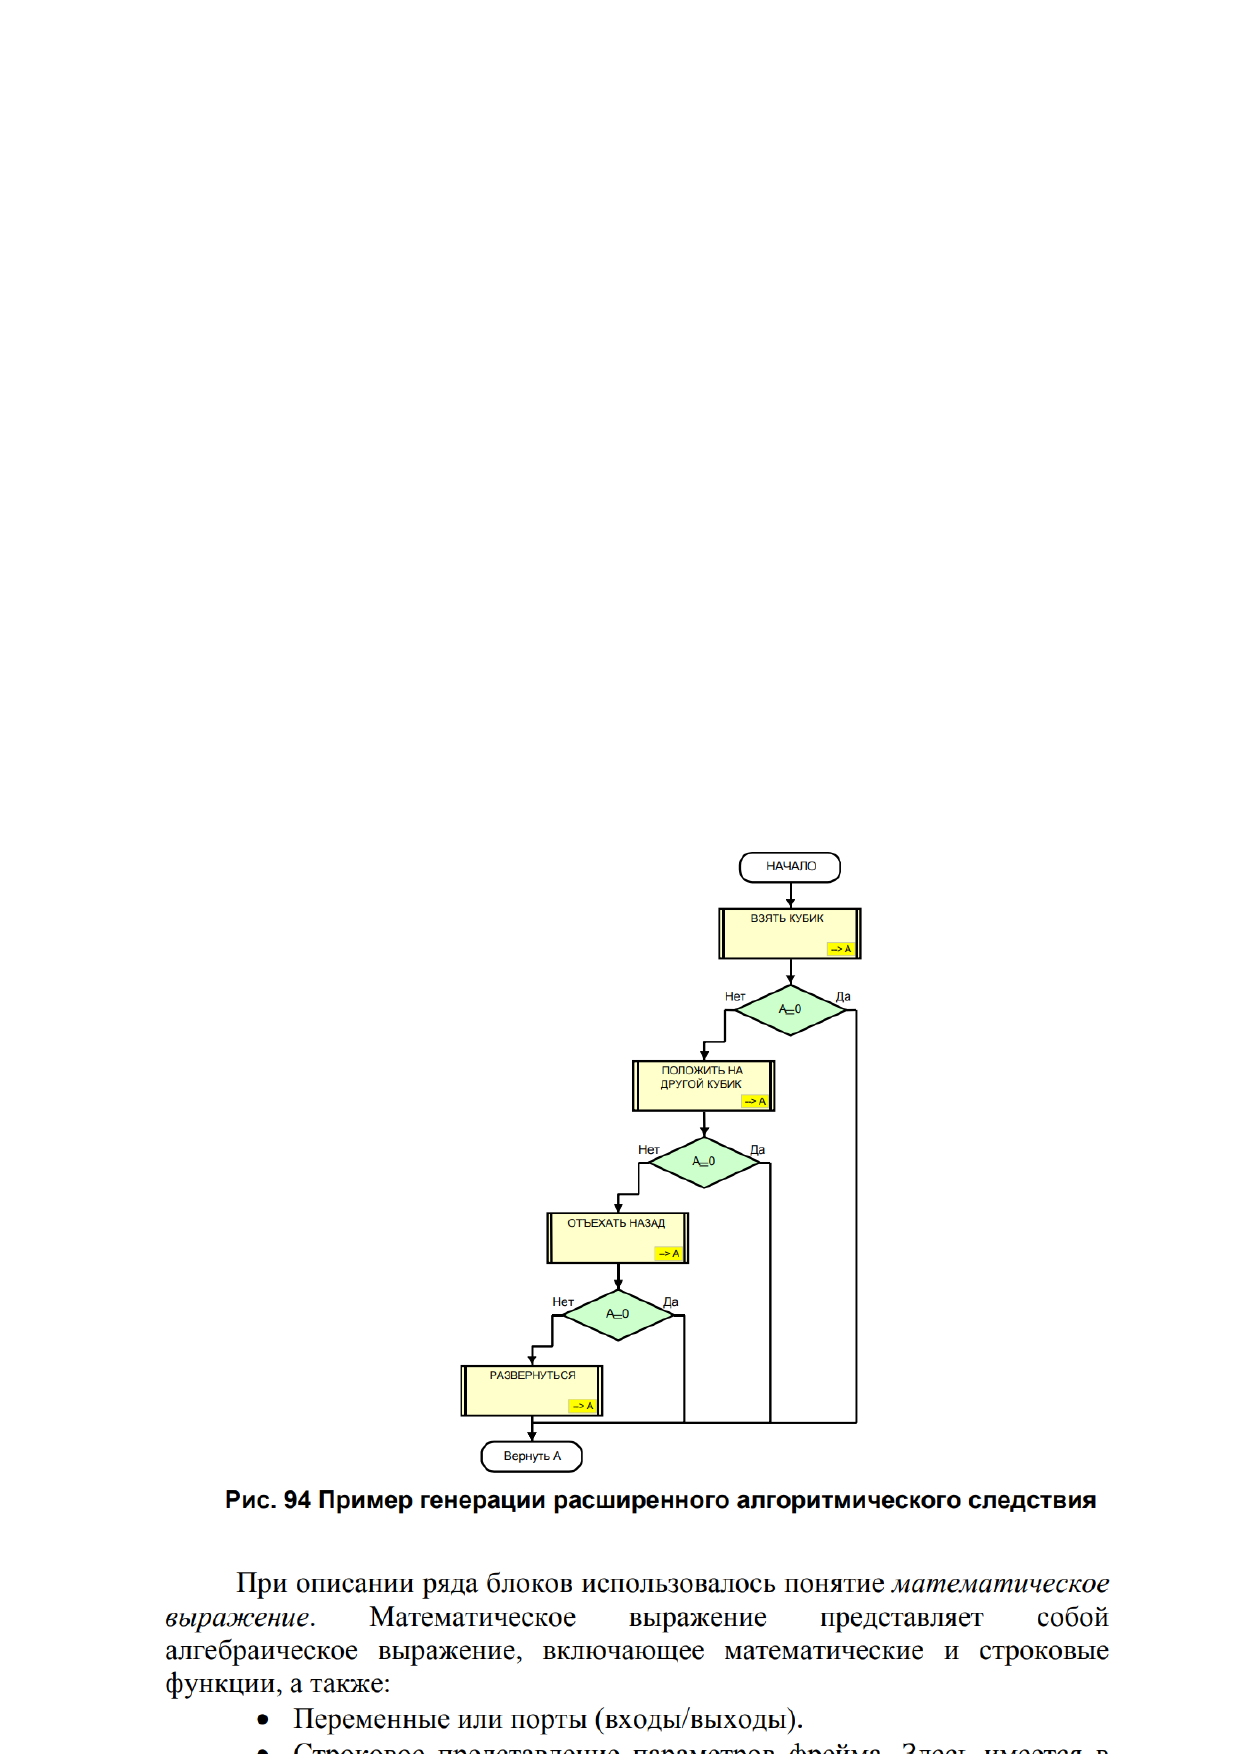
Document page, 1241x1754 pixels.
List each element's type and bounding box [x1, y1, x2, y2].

picture [153, 1546, 1149, 1754]
picture [180, 821, 1121, 1522]
